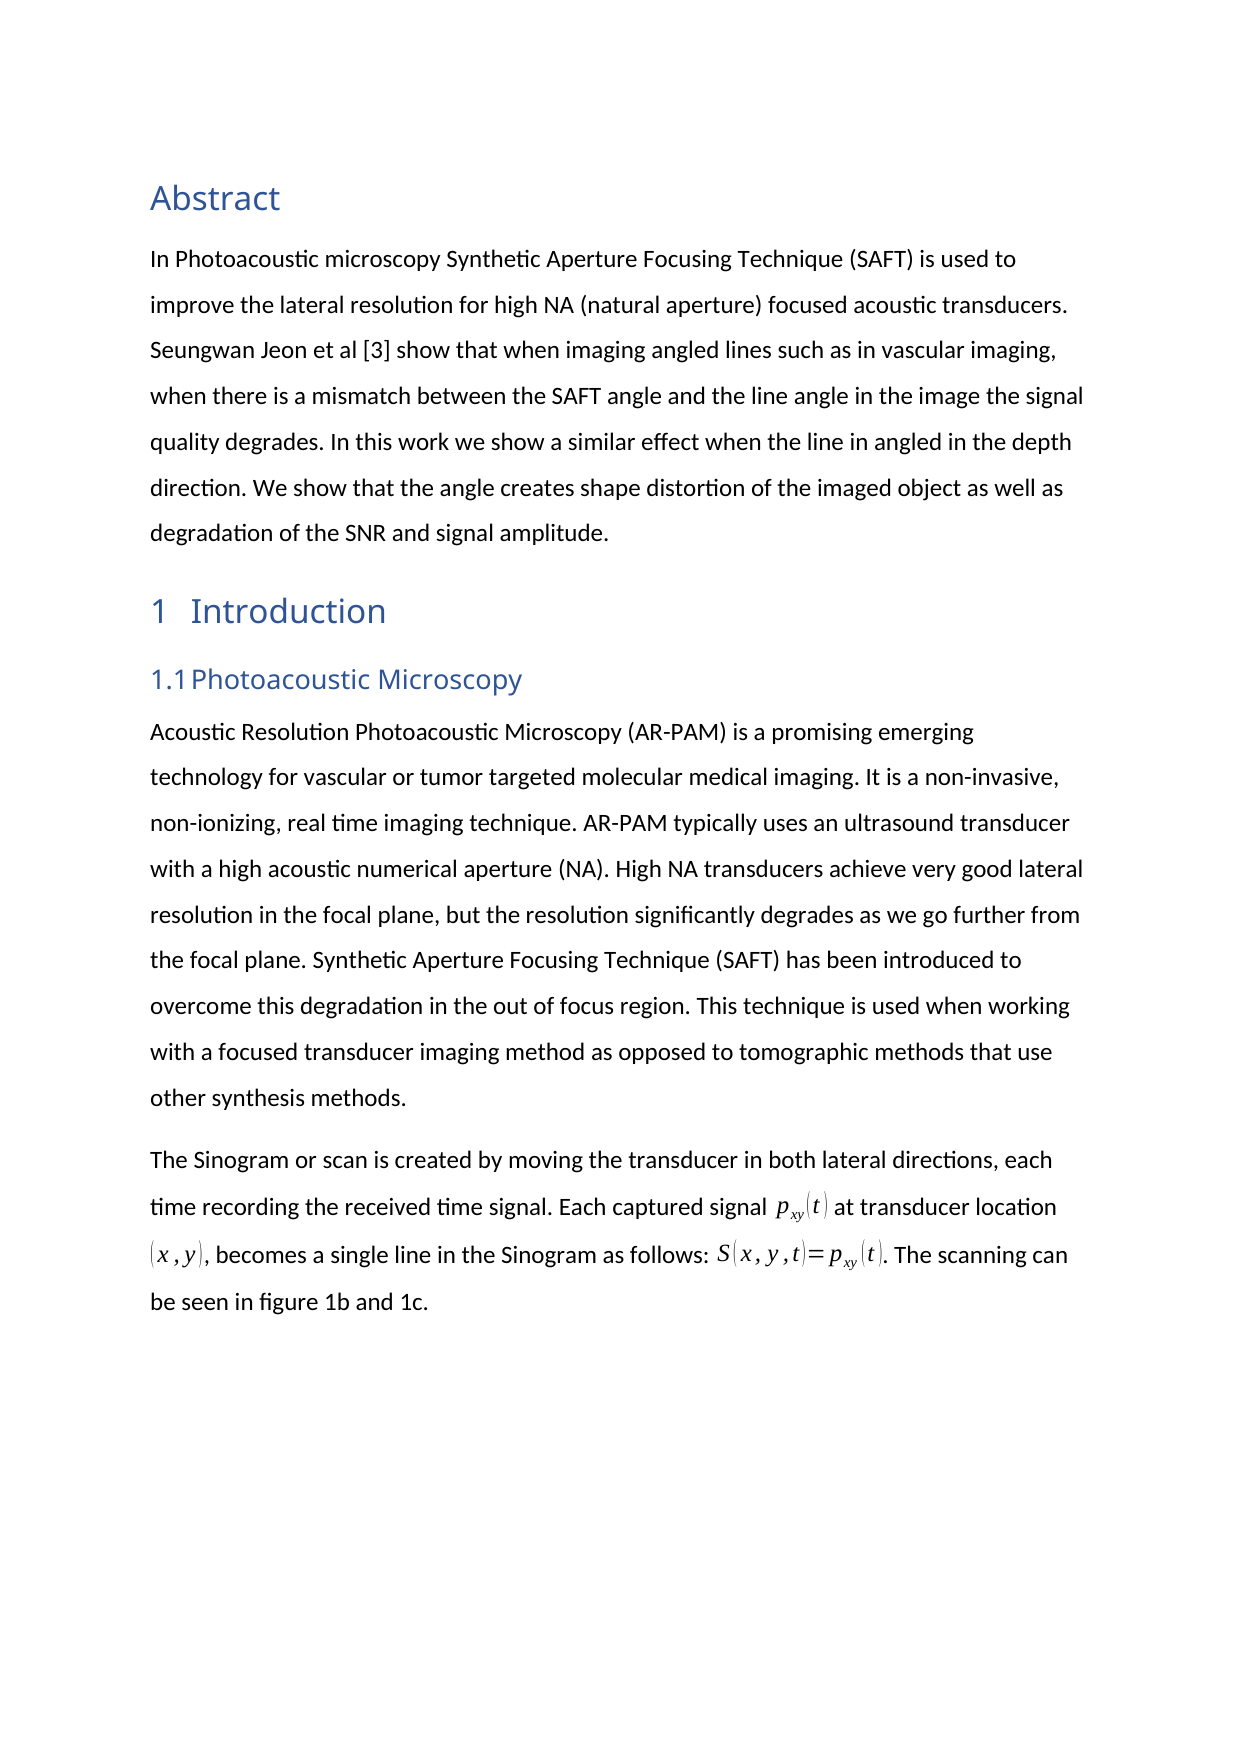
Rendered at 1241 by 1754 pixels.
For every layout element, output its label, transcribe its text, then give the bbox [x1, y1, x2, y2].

subtitle Abstract [150, 175, 1090, 220]
text The Sinogram or scan is created by moving the transducer in both lateral directions, each time recording the received time signal. Each captured signal at transducer location , becomes a single line in the Sinogram as follows: . The scanning can be seen in figure 1b and 1c. [150, 1144, 1090, 1316]
subtitle Introduction [150, 588, 1090, 634]
text Acoustic Resolution Photoacoustic Microscopy (AR-PAM) is a promising emerging technology for vascular or tumor targeted molecular medical imaging. It is a non-invasive, non-ionizing, real time imaging technique. AR-PAM typically uses an ultrasound transducer with a high acoustic numerical aperture (NA). High NA transducers achieve very good lateral resolution in the focal plane, but the resolution significantly degrades as we go further from the focal plane. Synthetic Aperture Focusing Technique (SAFT) has been introduced to overcome this degradation in the out of focus region. This technique is used when working with a focused transducer imaging method as opposed to tomographic methods that use other synthesis methods. [150, 716, 1090, 1112]
text In Photoacoustic microscopy Synthetic Aperture Focusing Technique (SAFT) is used to improve the lateral resolution for high NA (natural aperture) focused acoustic transducers. Seungwan Jeon et al [3] show that when imaging angled lines such as in vascular imaging, when there is a mismatch between the SAFT angle and the line angle in the image the signal quality degrades. In this work we show a similar effect when the line in angled in the depth direction. We show that the angle creates shape distortion of the imaged object as well as degradation of the SNR and signal amplitude. [150, 243, 1090, 548]
subtitle Photoacoustic Microscopy [150, 661, 1090, 697]
